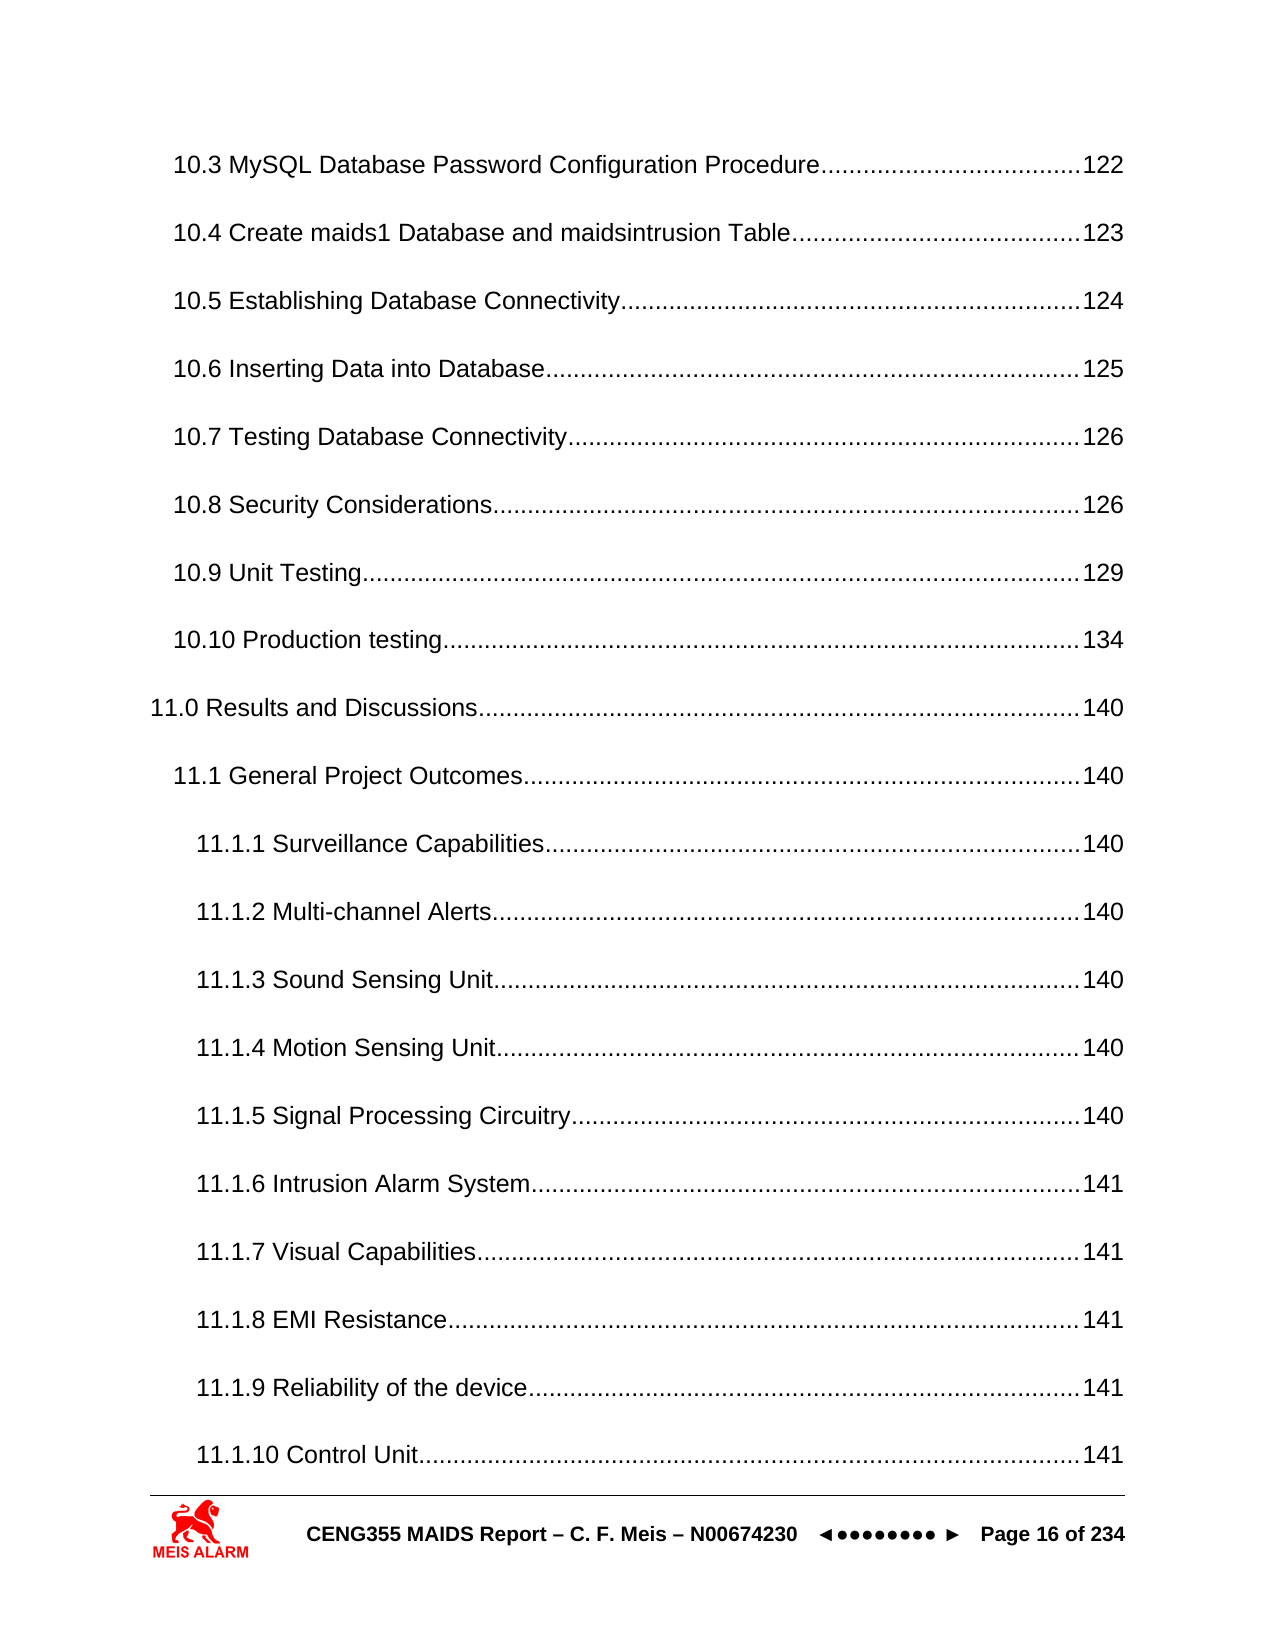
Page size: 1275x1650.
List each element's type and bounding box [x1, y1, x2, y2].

picture [150, 1498, 253, 1561]
